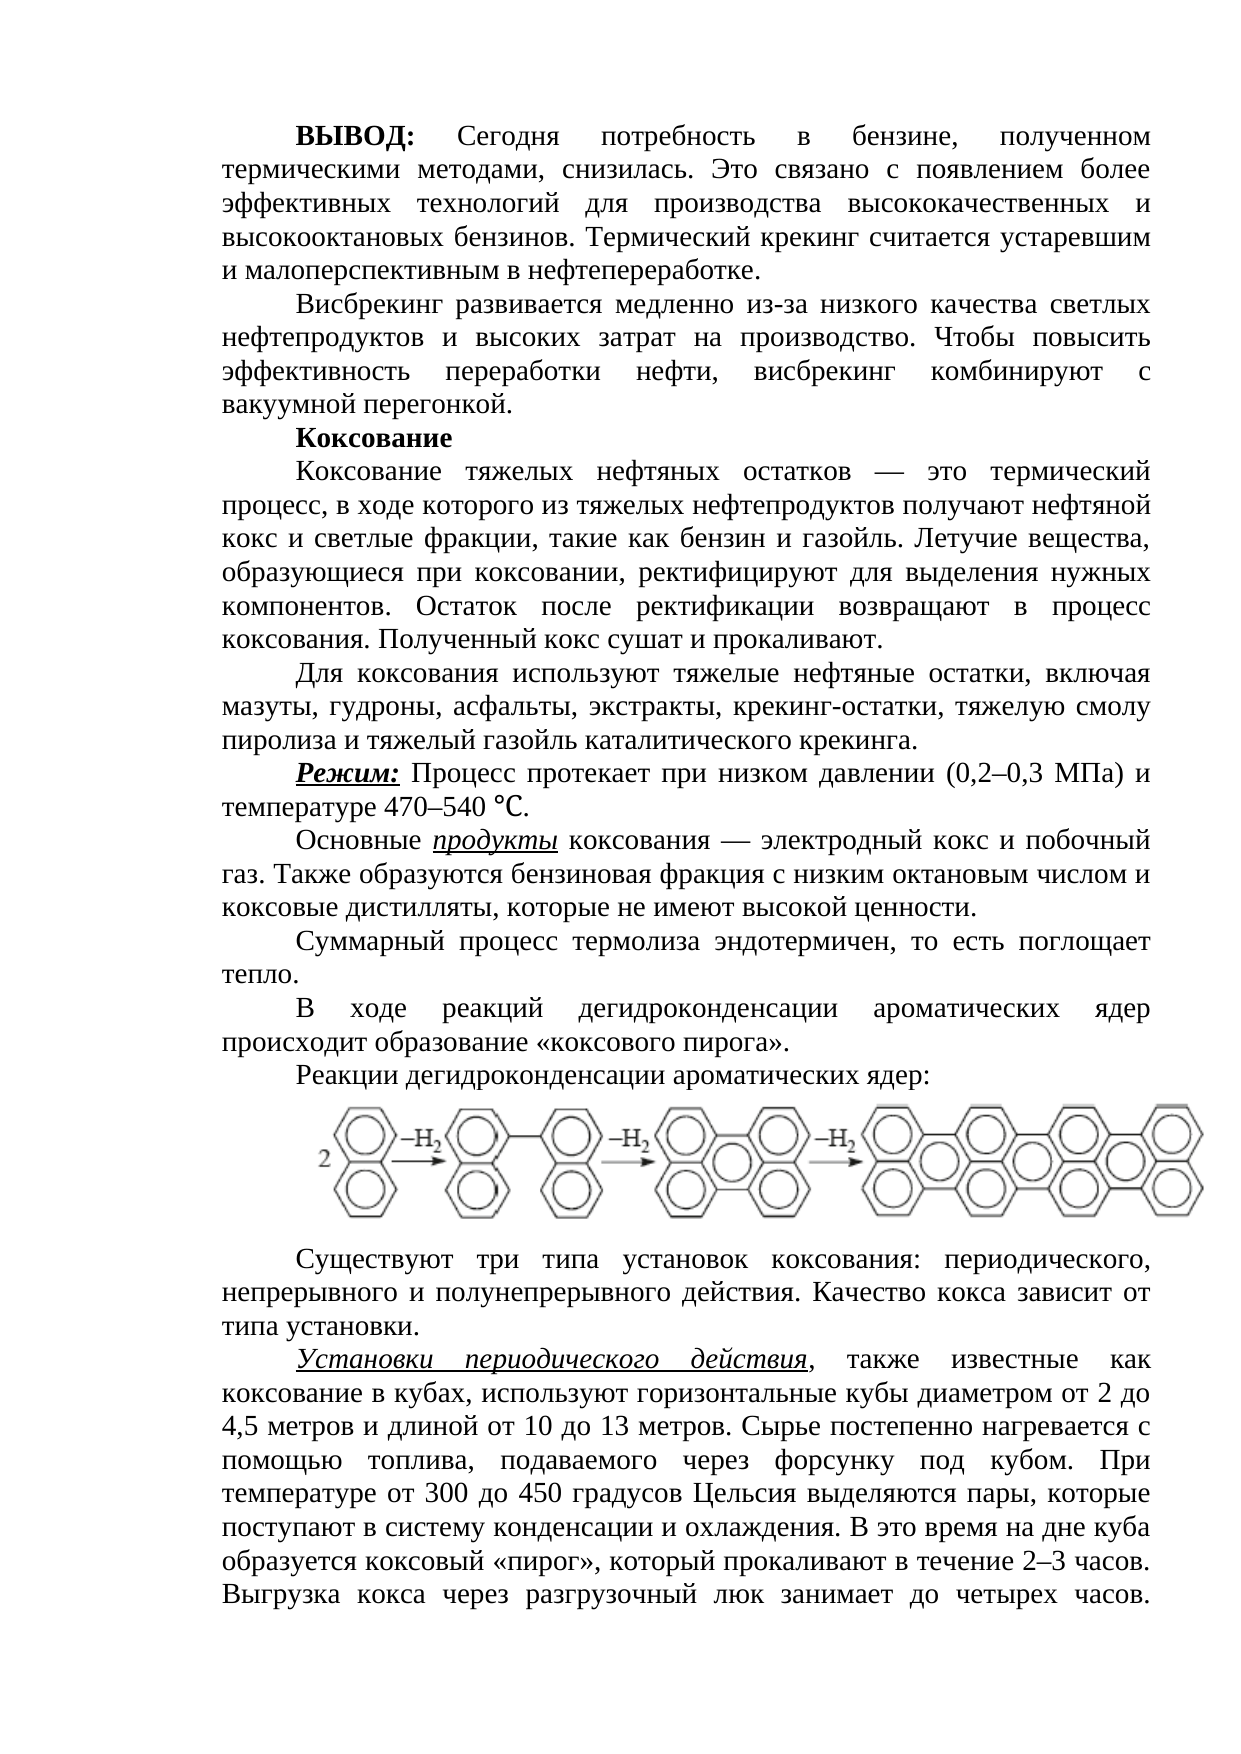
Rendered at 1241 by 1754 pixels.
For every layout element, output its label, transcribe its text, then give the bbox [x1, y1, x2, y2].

picture [251, 118, 1186, 864]
text ВЫВОД: Сегодня потребность в бензине, полученном термическими методами, снизилась. Это связано с появлением более эффективных технологий для производства высококачественных и высокооктановых бензинов. Термический крекинг считается устаревшим и малоперспективным в нефтепереработке. [222, 1098, 1152, 1266]
text Висбрекинг развивается медленно из-за низкого качества светлых нефтепродуктов и высоких затрат на производство. Чтобы повысить эффективность переработки нефти, висбрекинг комбинируют с вакуумной перегонкой. [222, 1266, 1152, 1400]
text Сырье I через печь подают в реакционную камеру 3, в которой создано давление около 1,7 МПа. После камеры смесь продуктов разбавляют (одновременно охлаждают) частью газойля III, который выходит из фракционирующей колонны. Далее полученная смесь поступает в колонну, где выделяют газ, бензиновую, керосиновую, газойлевую фракции, крекинг-остаток. Газ поступает в сепаратор для отделения бензина. [222, 863, 1152, 1098]
text Коксование [222, 1400, 1152, 1434]
text Коксование тяжелых нефтяных остатков — это термический процесс, в ходе которого из тяжелых нефтепродуктов получают нефтяной кокс и светлые фракции, такие как бензин и газойль. Летучие вещества, образующиеся при коксовании, ректифицируют для выделения нужных компонентов. Остаток после ректификации возвращают в процесс коксования. Полученный кокс сушат и прокаливают. [222, 1434, 1152, 1635]
